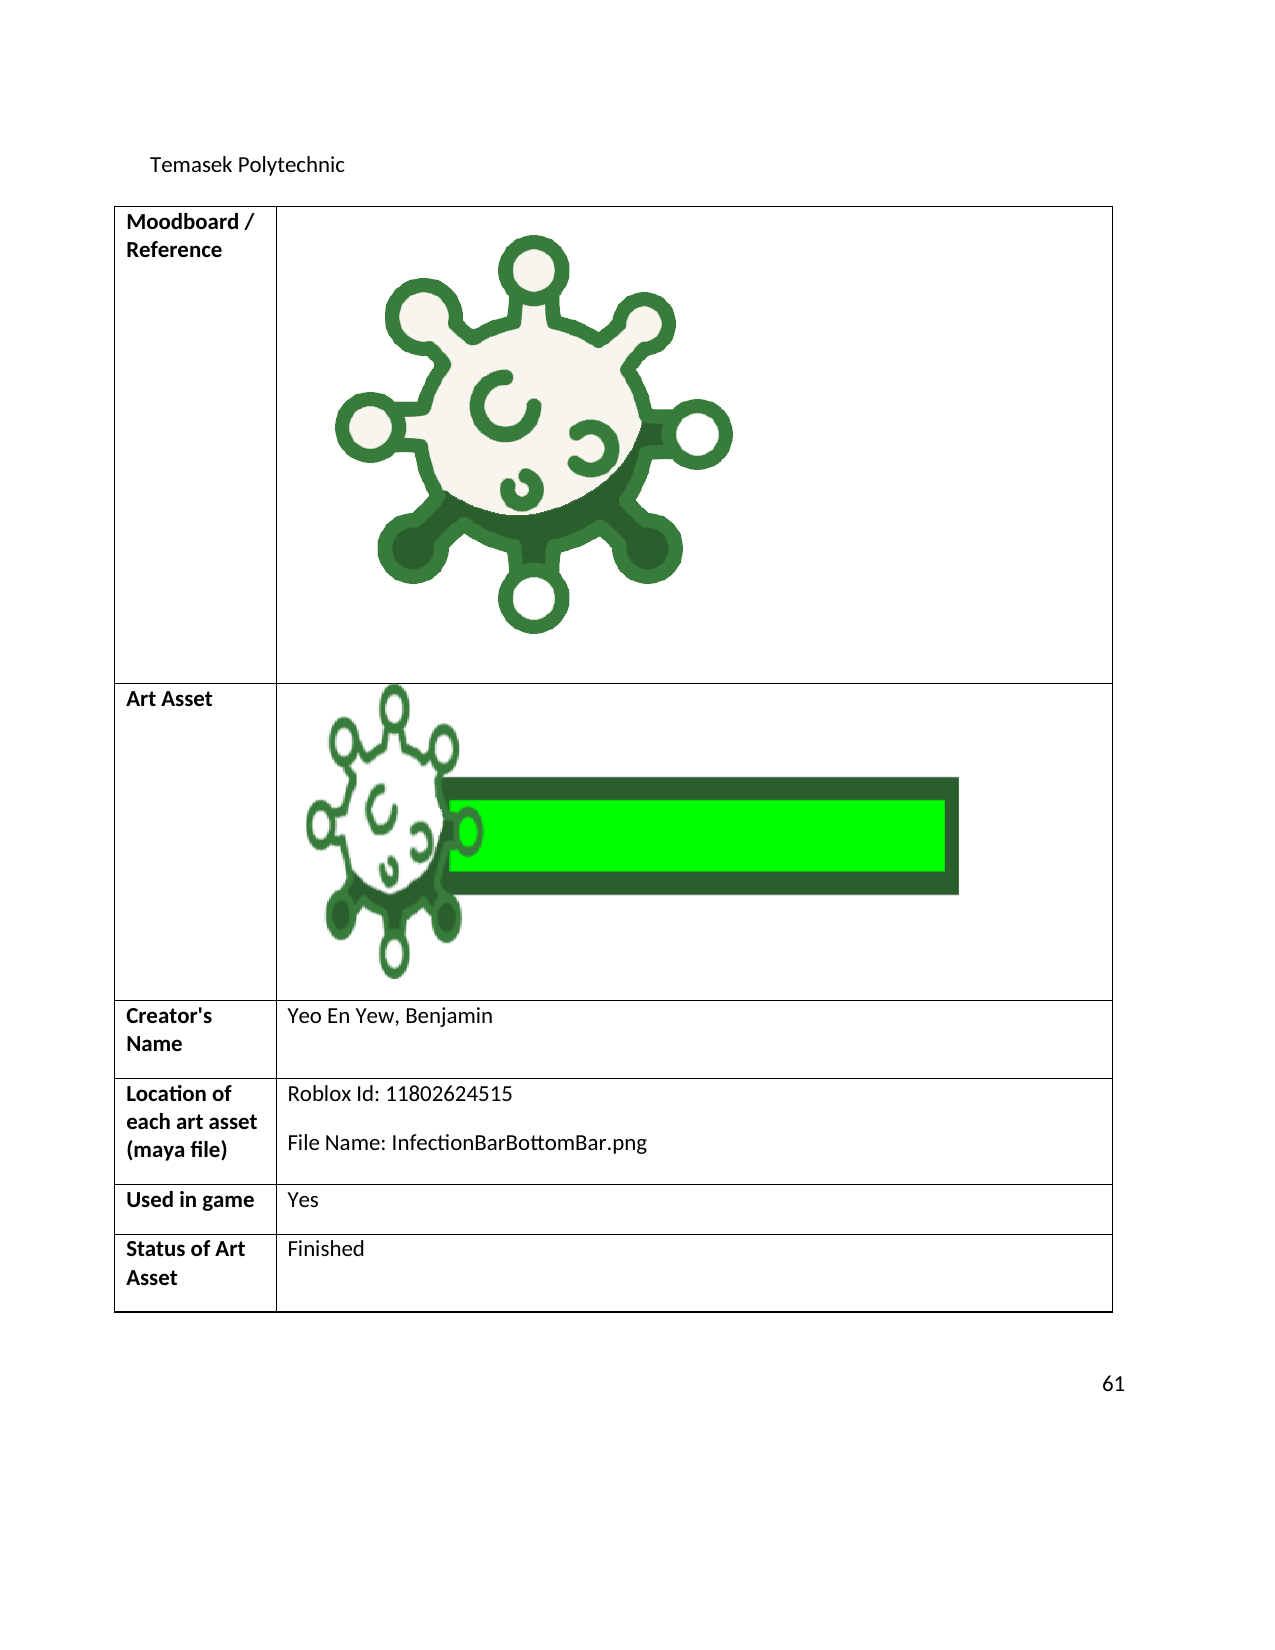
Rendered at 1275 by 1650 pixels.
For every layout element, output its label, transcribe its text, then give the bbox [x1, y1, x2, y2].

table_cell Moodboard / Reference [115, 207, 276, 683]
table_cell [277, 207, 1112, 683]
table_cell Art Asset [115, 684, 276, 1000]
table_cell Yeo En Yew, Benjamin [277, 1001, 1112, 1078]
table_cell Creator's Name [115, 1001, 276, 1078]
table_cell Used in game [115, 1185, 276, 1233]
table_cell Location of each art asset (maya file) [115, 1079, 276, 1184]
table_cell Yes [277, 1185, 1112, 1233]
table_cell Status of Art Asset [115, 1235, 276, 1311]
table_cell Finished [277, 1235, 1112, 1311]
table_cell Roblox Id: 11802624515 File Name: InfectionBarBottomBar.png [277, 1079, 1112, 1184]
table_cell [277, 684, 1112, 1000]
